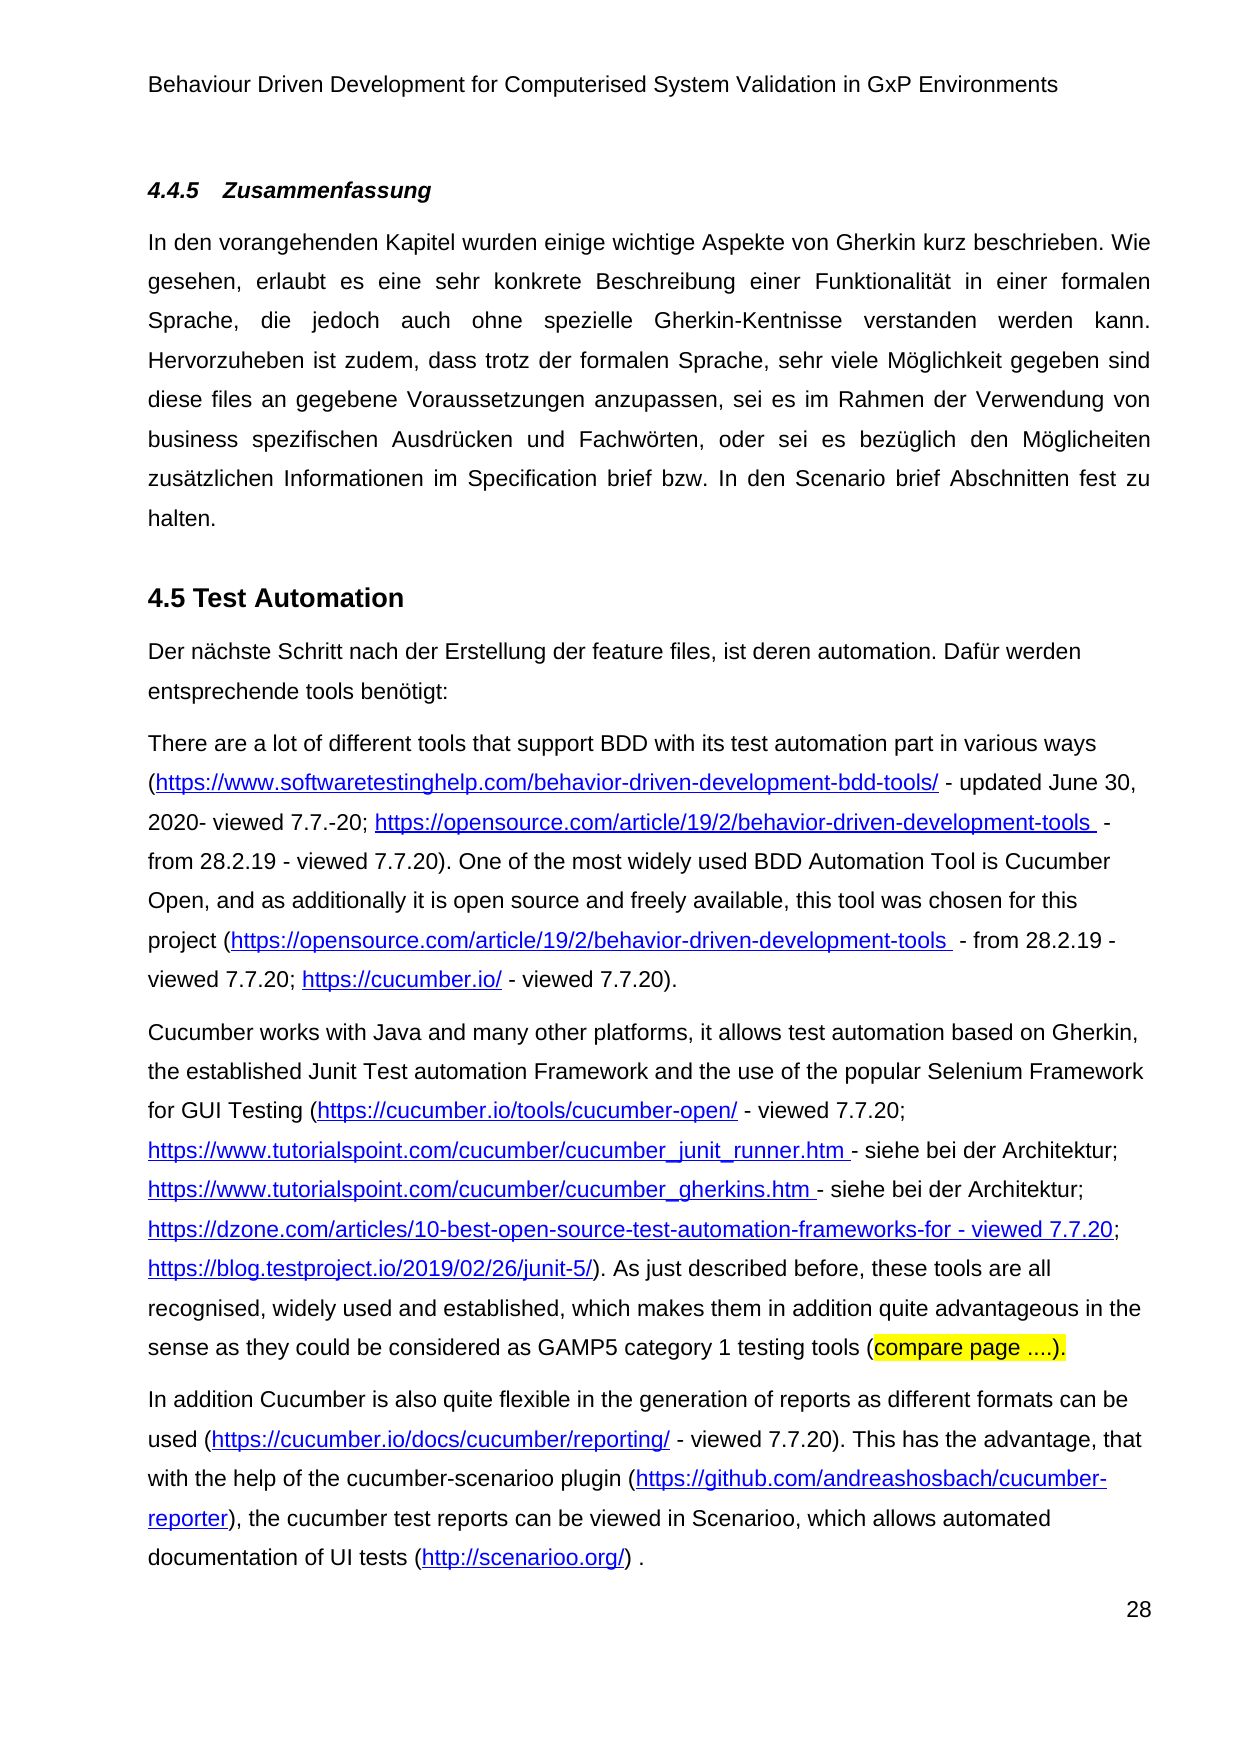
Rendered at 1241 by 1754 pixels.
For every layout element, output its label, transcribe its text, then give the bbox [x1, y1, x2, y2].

subtitle Zusammenfassung [148, 177, 1152, 203]
text There are a lot of different tools that support BDD with its test automation part in various ways (https://www.softwaretestinghelp.com/behavior-driven-development-bdd-tools/ - updated June 30, 2020- viewed 7.7.-20; https://opensource.com/article/19/2/behavior-driven-development-tools - from 28.2.19 - viewed 7.7.20). One of the most widely used BDD Automation Tool is Cucumber Open, and as additionally it is open source and freely available, this tool was chosen for this project (https://opensource.com/article/19/2/behavior-driven-development-tools - from 28.2.19 - viewed 7.7.20; https://cucumber.io/ - viewed 7.7.20). [148, 729, 1152, 993]
text Cucumber works with Java and many other platforms, it allows test automation based on Gherkin, the established Junit Test automation Framework and the use of the popular Selenium Framework for GUI Testing (https://cucumber.io/tools/cucumber-open/ - viewed 7.7.20; https://www.tutorialspoint.com/cucumber/cucumber_junit_runner.htm - siehe bei der Architektur; https://www.tutorialspoint.com/cucumber/cucumber_gherkins.htm - siehe bei der Architektur; https://dzone.com/articles/10-best-open-source-test-automation-frameworks-for - viewed 7.7.20; https://blog.testproject.io/2019/02/26/junit-5/). As just described before, these tools are all recognised, widely used and established, which makes them in addition quite advantageous in the sense as they could be considered as GAMP5 category 1 testing tools (compare page ....). [148, 1018, 1152, 1361]
text In den vorangehenden Kapitel wurden einige wichtige Aspekte von Gherkin kurz beschrieben. Wie gesehen, erlaubt es eine sehr konkrete Beschreibung einer Funktionalität in einer formalen Sprache, die jedoch auch ohne spezielle Gherkin-Kentnisse verstanden werden kann. Hervorzuheben ist zudem, dass trotz der formalen Sprache, sehr viele Möglichkeit gegeben sind diese files an gegebene Voraussetzungen anzupassen, sei es im Rahmen der Verwendung von business spezifischen Ausdrücken und Fachwörten, oder sei es bezüglich den Möglicheiten zusätzlichen Informationen im Specification brief bzw. In den Scenario brief Abschnitten fest zu halten. [148, 228, 1152, 531]
subtitle Test Automation [148, 582, 1152, 613]
text In addition Cucumber is also quite flexible in the generation of reports as different formats can be used (https://cucumber.io/docs/cucumber/reporting/ - viewed 7.7.20). This has the advantage, that with the help of the cucumber-scenarioo plugin (https://github.com/andreashosbach/cucumber-reporter), the cucumber test reports can be viewed in Scenarioo, which allows automated documentation of UI tests (http://scenarioo.org/) . [148, 1386, 1152, 1571]
text Der nächste Schritt nach der Erstellung der feature files, ist deren automation. Dafür werden entsprechende tools benötigt: [148, 638, 1152, 704]
